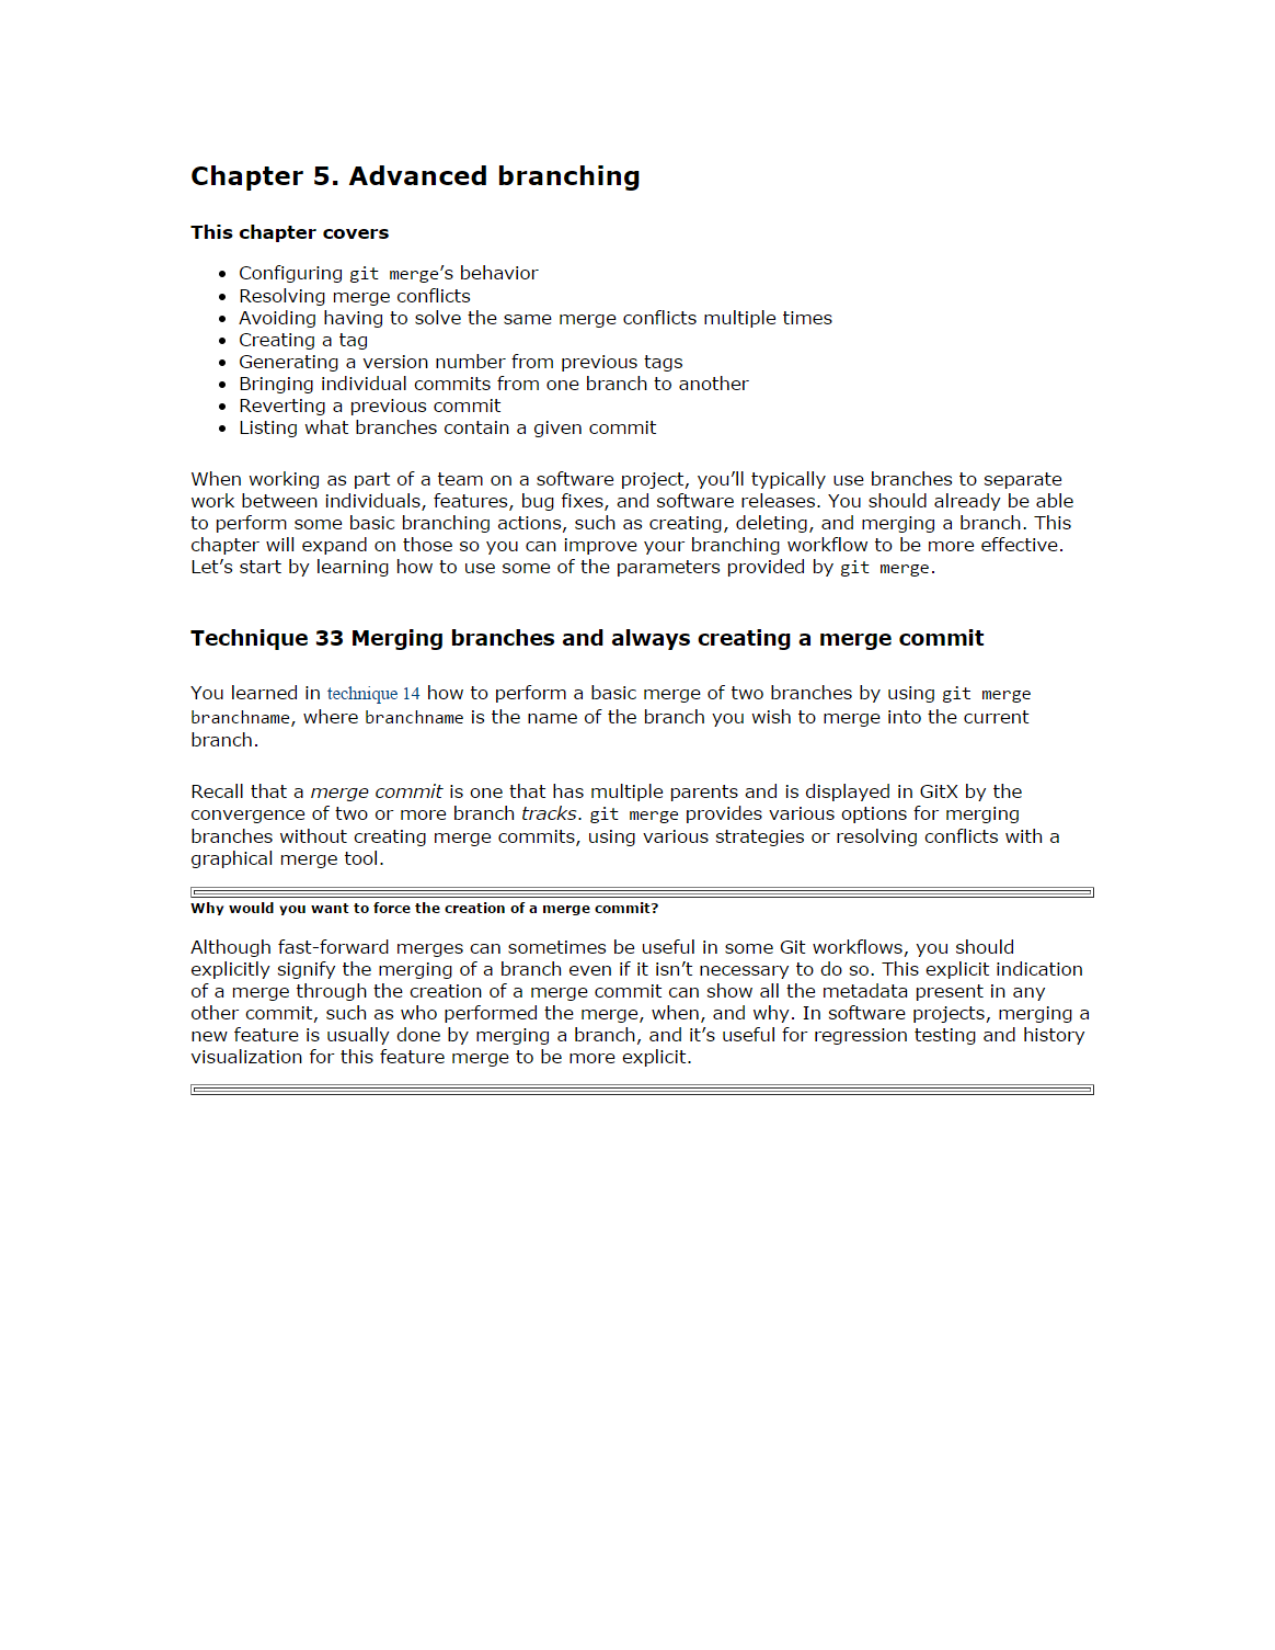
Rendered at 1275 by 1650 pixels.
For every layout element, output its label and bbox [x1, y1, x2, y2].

picture [150, 150, 1125, 1116]
